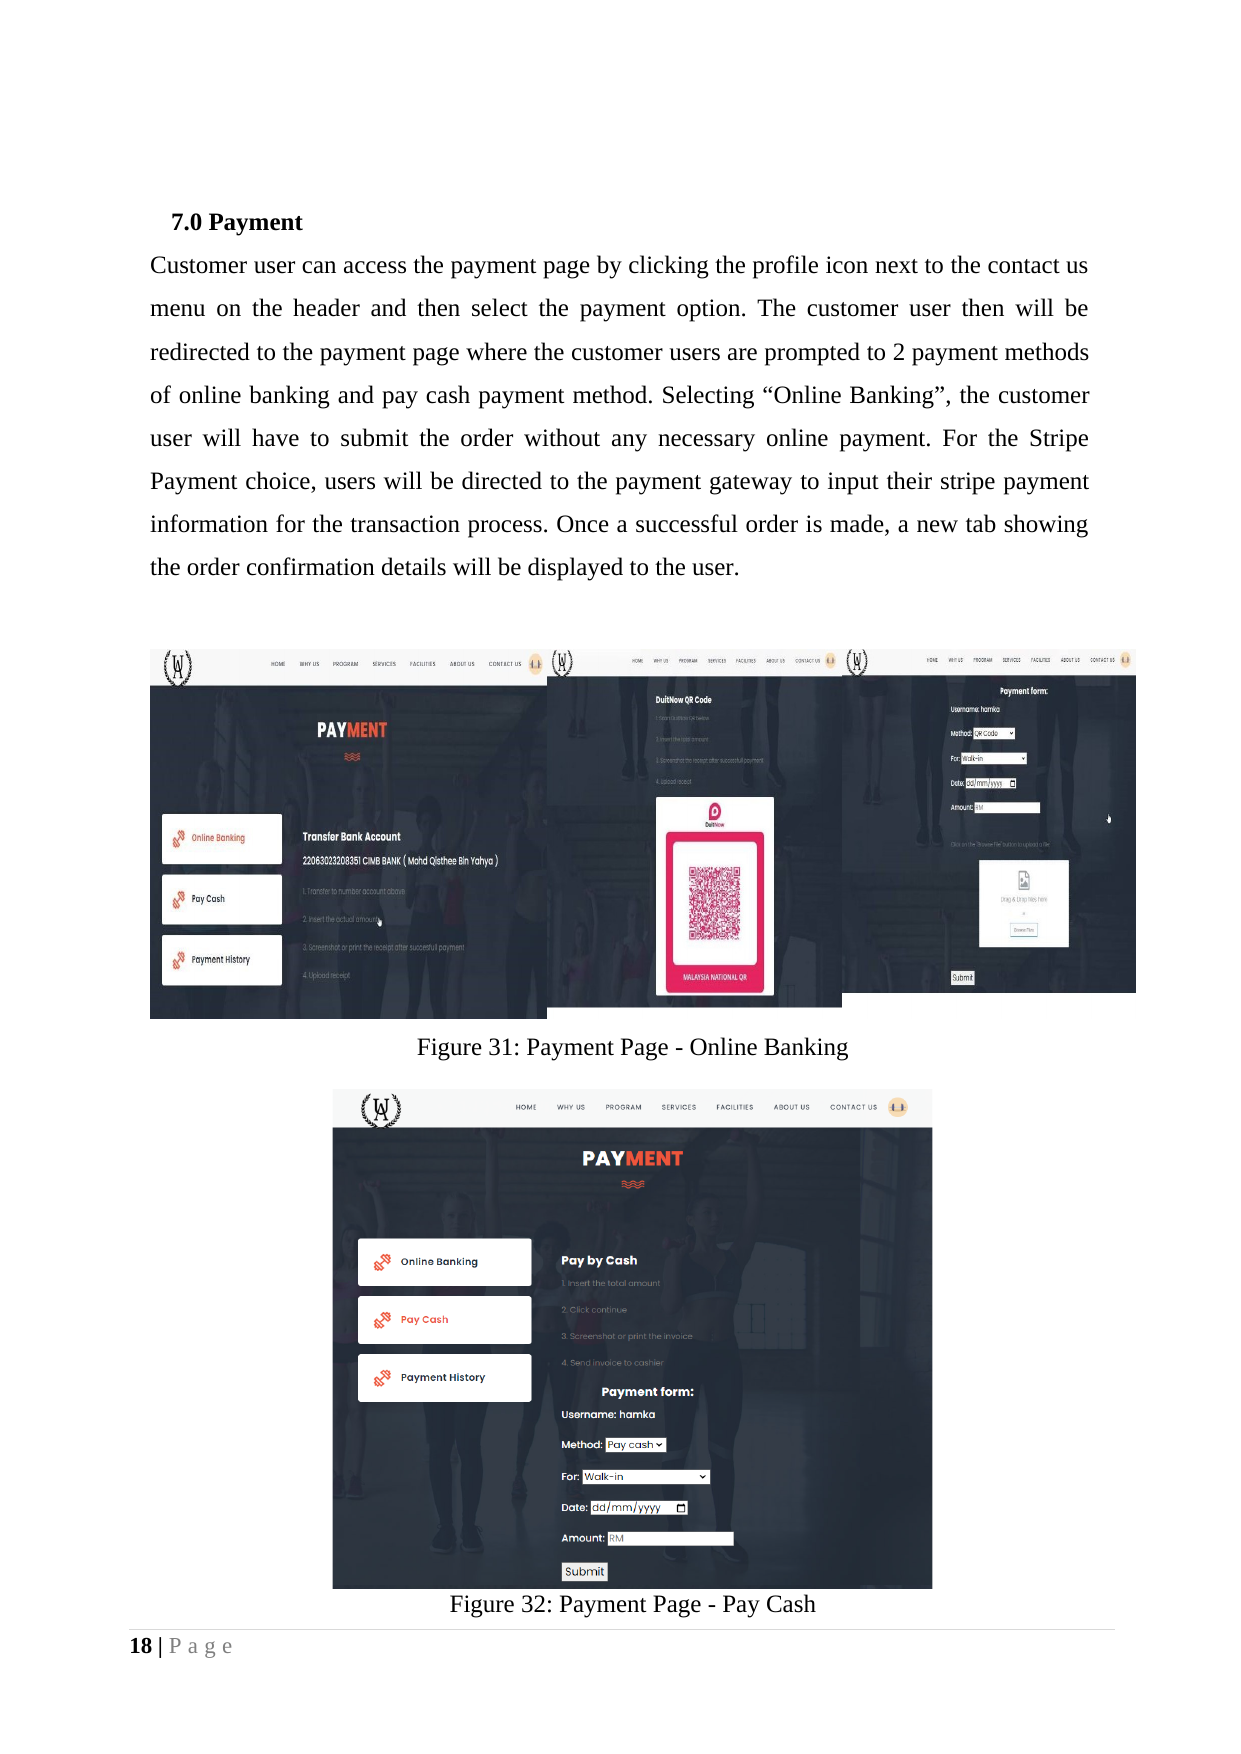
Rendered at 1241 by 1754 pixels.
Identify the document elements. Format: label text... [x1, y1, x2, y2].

picture [150, 649, 1136, 1019]
text Customer user can access the payment page by clicking the profile icon next to the contact us menu on the header and then select the payment option. The customer user then will be redirected to the payment page where the customer users are prompted to 2 payment methods of online banking and pay cash payment method. Selecting “Online Banking”, the customer user will have to submit the order without any necessary online payment. For the Stripe Payment choice, users will be directed to the payment gateway to input their stripe payment information for the transaction process. Once a successful order is made, a new tab showing the order confirmation details will be displayed to the user. [150, 250, 1090, 581]
text Figure 31: Payment Page - Online Banking [150, 1032, 1115, 1061]
picture [332, 1089, 933, 1589]
subtitle 7.0 Payment [150, 207, 1115, 236]
text Figure 32: Payment Page - Pay Cash [150, 1589, 1115, 1618]
